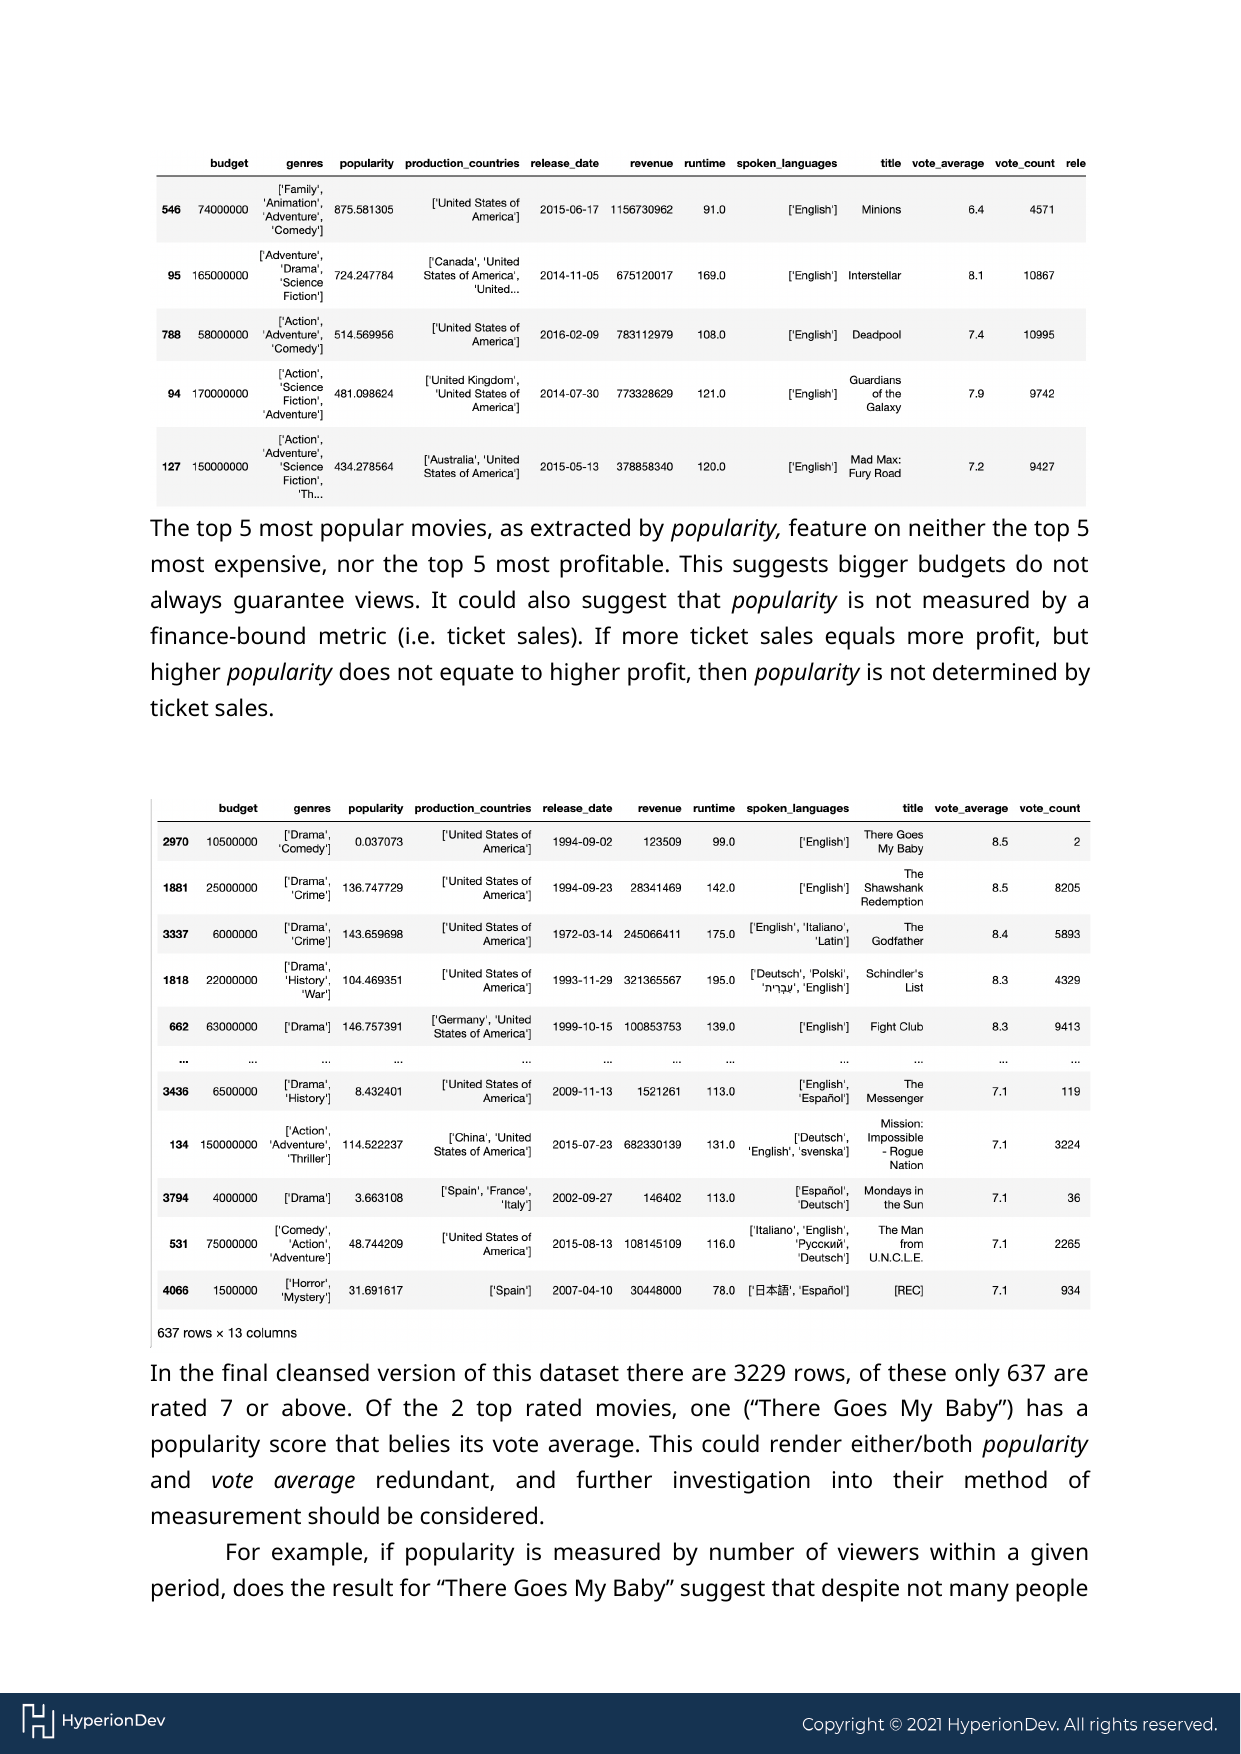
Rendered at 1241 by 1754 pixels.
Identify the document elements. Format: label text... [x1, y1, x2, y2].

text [150, 1536, 1090, 1603]
text The top 5 most popular movies, as extracted by popularity, feature on neither the top 5 most expensive, nor the top 5 most profitable. This suggests bigger budgets do not always guarantee views. It could also suggest that popularity is not measured by a finance-bound metric (i.e. ticket sales). If more ticket sales equals more profit, but higher popularity does not equate to higher profit, then popularity is not determined by ticket sales. [150, 512, 1090, 723]
picture [0, 1693, 1241, 1754]
picture [150, 799, 1091, 1353]
text In the final cleansed version of this dataset there are 3229 rows, of these only 637 are rated 7 or above. Of the 2 top rated movies, one (“There Goes My Baby”) has a popularity score that belies its vote average. This could render either/both popularity and vote average redundant, and further investigation into their method of measurement should be considered. [150, 1356, 1090, 1531]
picture [150, 150, 1091, 509]
